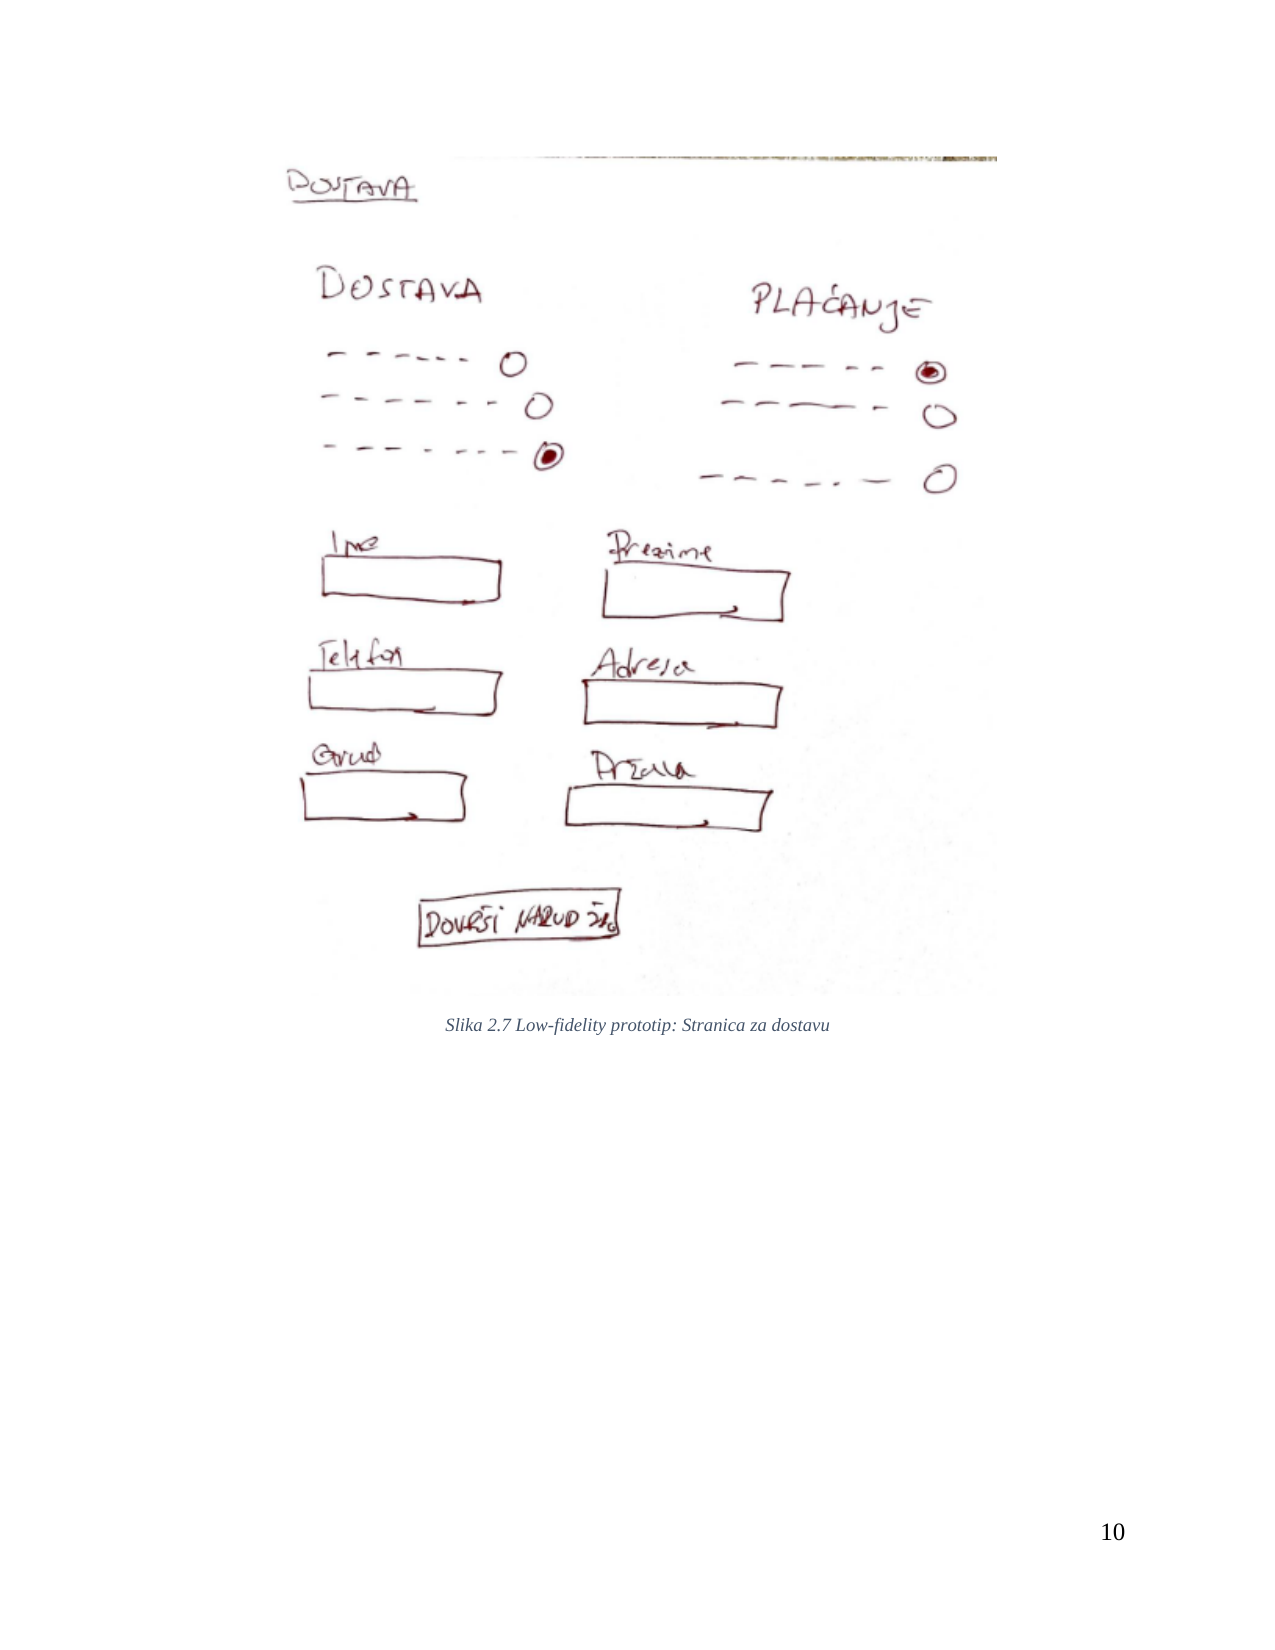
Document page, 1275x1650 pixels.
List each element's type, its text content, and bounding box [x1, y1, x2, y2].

text Slika 2.7 Low-fidelity prototip: Stranica za dostavu [150, 1014, 1125, 1036]
picture [278, 150, 997, 996]
